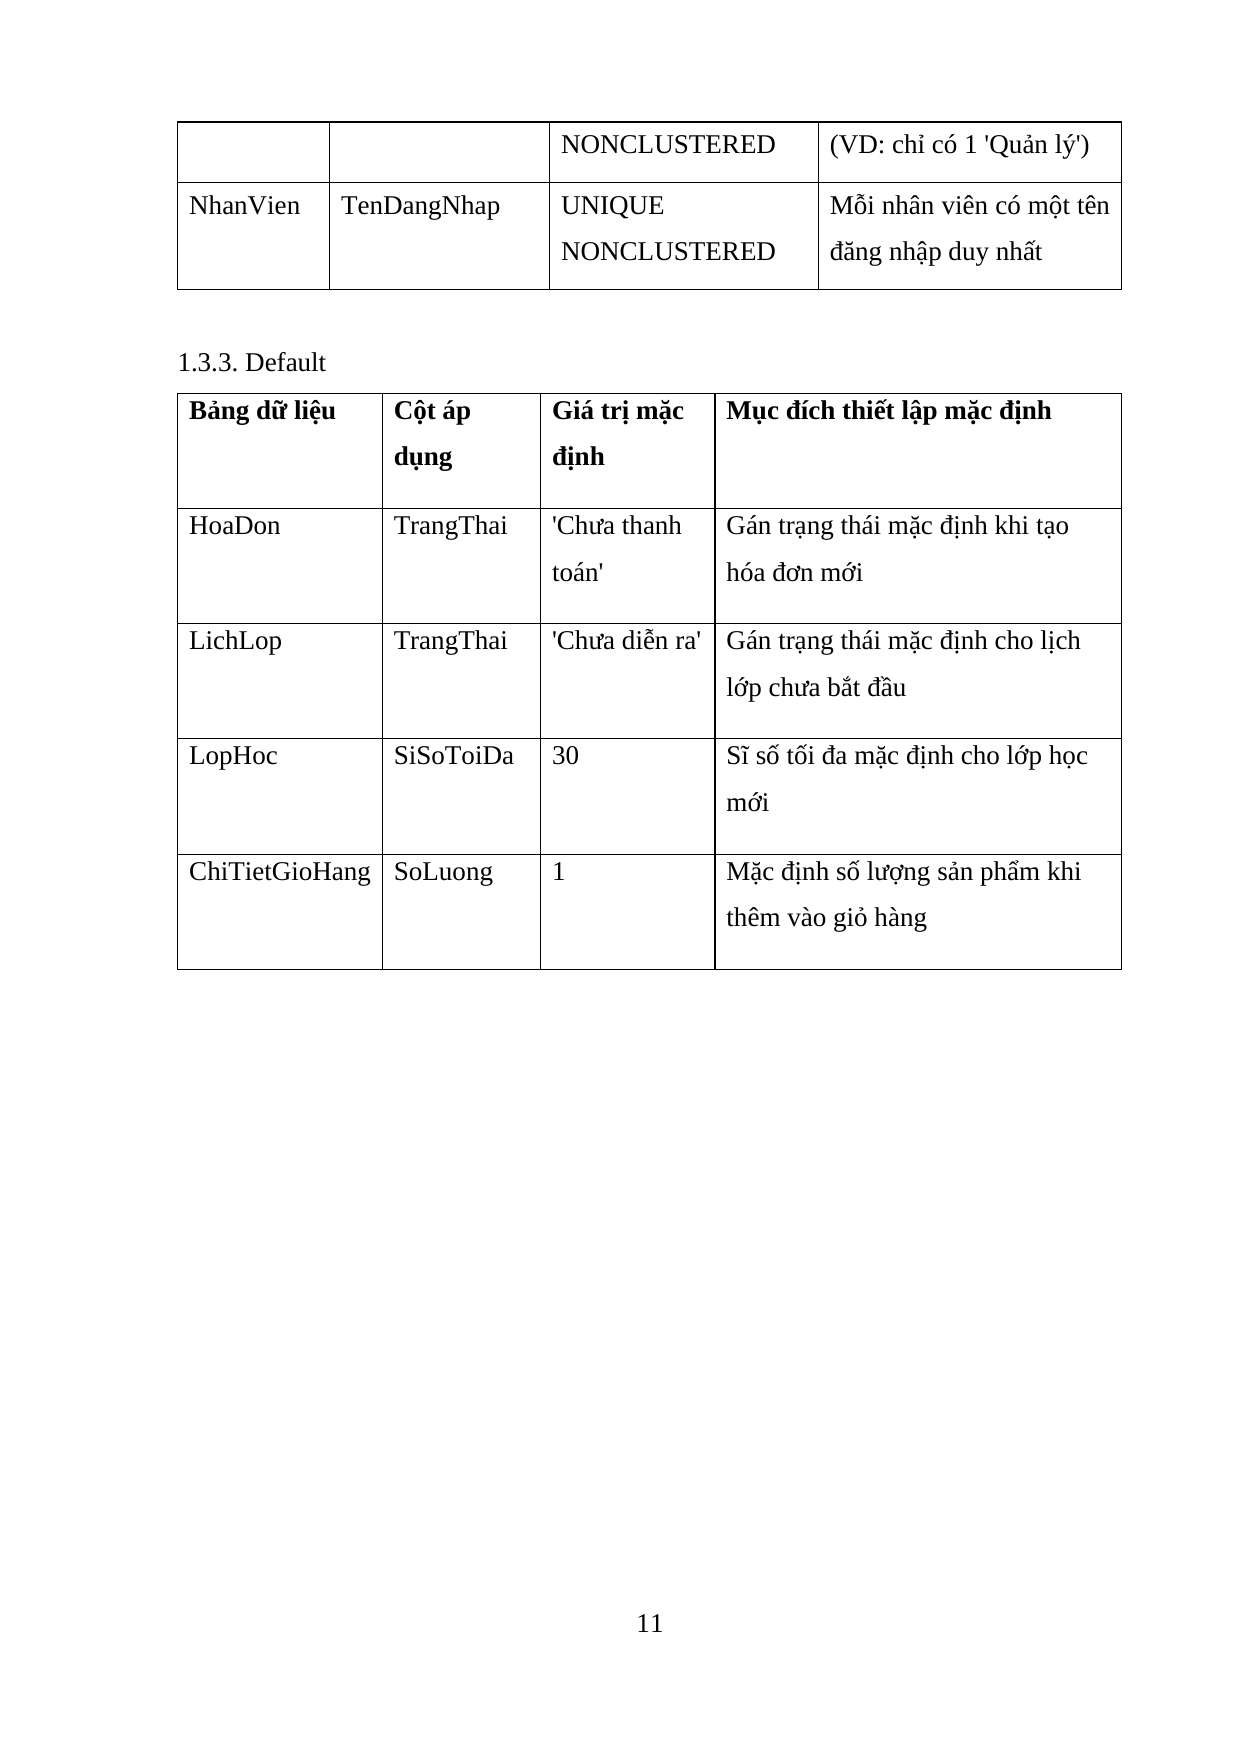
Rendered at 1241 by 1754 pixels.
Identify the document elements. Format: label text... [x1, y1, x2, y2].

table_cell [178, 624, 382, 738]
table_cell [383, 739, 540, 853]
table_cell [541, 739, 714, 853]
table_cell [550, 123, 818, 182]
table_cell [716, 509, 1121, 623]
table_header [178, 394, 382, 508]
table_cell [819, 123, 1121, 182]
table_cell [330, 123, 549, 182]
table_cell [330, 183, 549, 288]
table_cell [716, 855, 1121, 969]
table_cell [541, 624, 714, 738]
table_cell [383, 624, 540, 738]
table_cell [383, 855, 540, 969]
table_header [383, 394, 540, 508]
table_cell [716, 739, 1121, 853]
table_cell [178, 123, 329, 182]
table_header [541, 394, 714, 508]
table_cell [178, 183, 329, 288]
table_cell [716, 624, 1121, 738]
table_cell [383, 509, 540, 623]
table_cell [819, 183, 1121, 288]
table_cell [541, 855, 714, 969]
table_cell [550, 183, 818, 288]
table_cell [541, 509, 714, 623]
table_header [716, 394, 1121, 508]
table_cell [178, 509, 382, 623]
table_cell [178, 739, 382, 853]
subtitle Default [177, 346, 1122, 377]
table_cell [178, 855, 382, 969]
